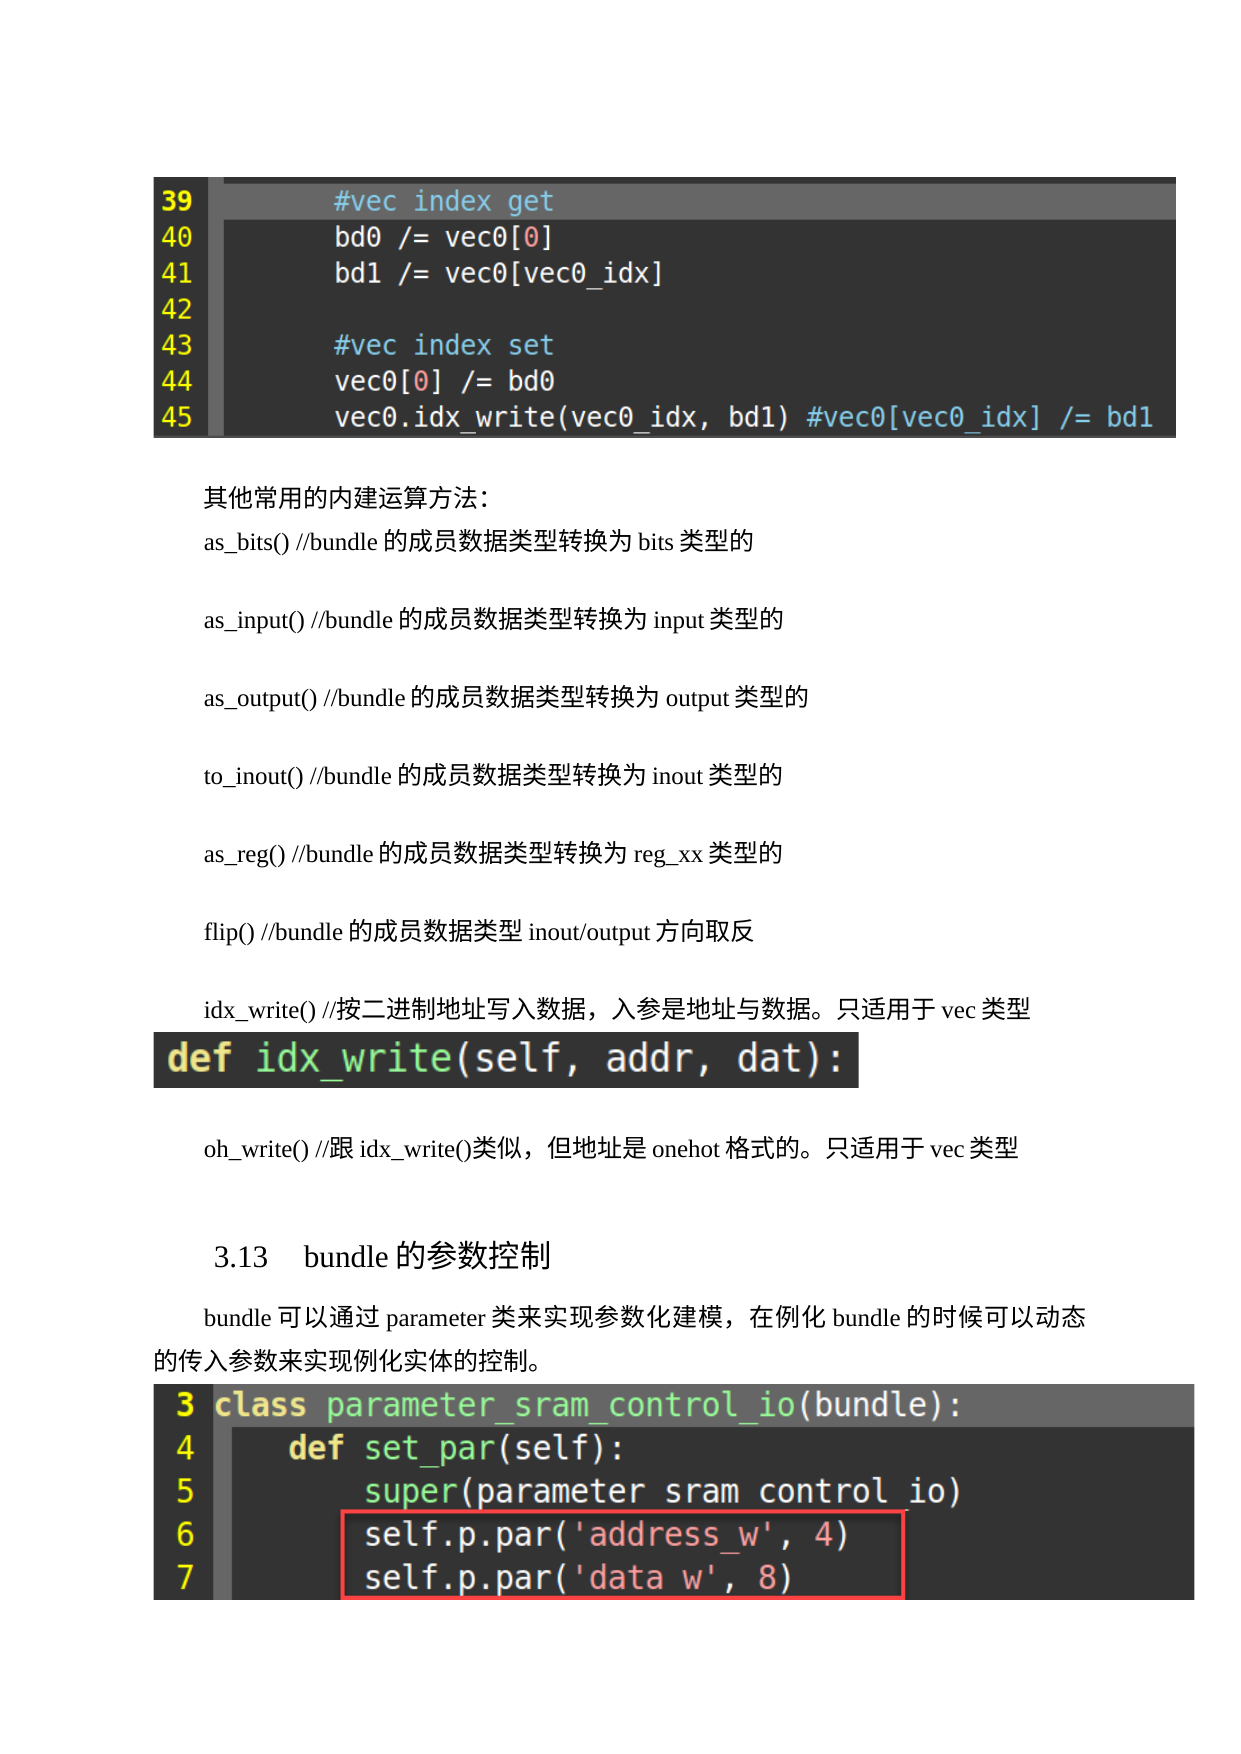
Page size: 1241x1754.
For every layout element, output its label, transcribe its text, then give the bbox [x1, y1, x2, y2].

text as_reg() //bundle的成员数据类型转换为reg_xx类型的 [153, 833, 1087, 869]
text flip() //bundle的成员数据类型inout/output方向取反 [153, 911, 1087, 947]
picture [153, 177, 1176, 438]
text as_bits() //bundle的成员数据类型转换为bits类型的 [153, 522, 1087, 558]
text oh_write() //跟idx_write()类似，但地址是onehot格式的。只适用于vec类型 [153, 1128, 1087, 1164]
text to_inout() //bundle的成员数据类型转换为inout类型的 [153, 755, 1087, 792]
subtitle bundle的参数控制 [213, 1231, 1087, 1276]
text 其他常用的内建运算方法： [153, 478, 1087, 514]
text as_input() //bundle的成员数据类型转换为input类型的 [153, 599, 1087, 636]
text as_output() //bundle的成员数据类型转换为output类型的 [153, 677, 1087, 714]
text idx_write() //按二进制地址写入数据，入参是地址与数据。只适用于vec类型 [153, 989, 1087, 1025]
picture [153, 1384, 1195, 1600]
text bundle可以通过parameter类来实现参数化建模，在例化bundle的时候可以动态的传入参数来实现例化实体的控制。 [153, 1298, 1087, 1377]
picture [153, 1032, 859, 1088]
